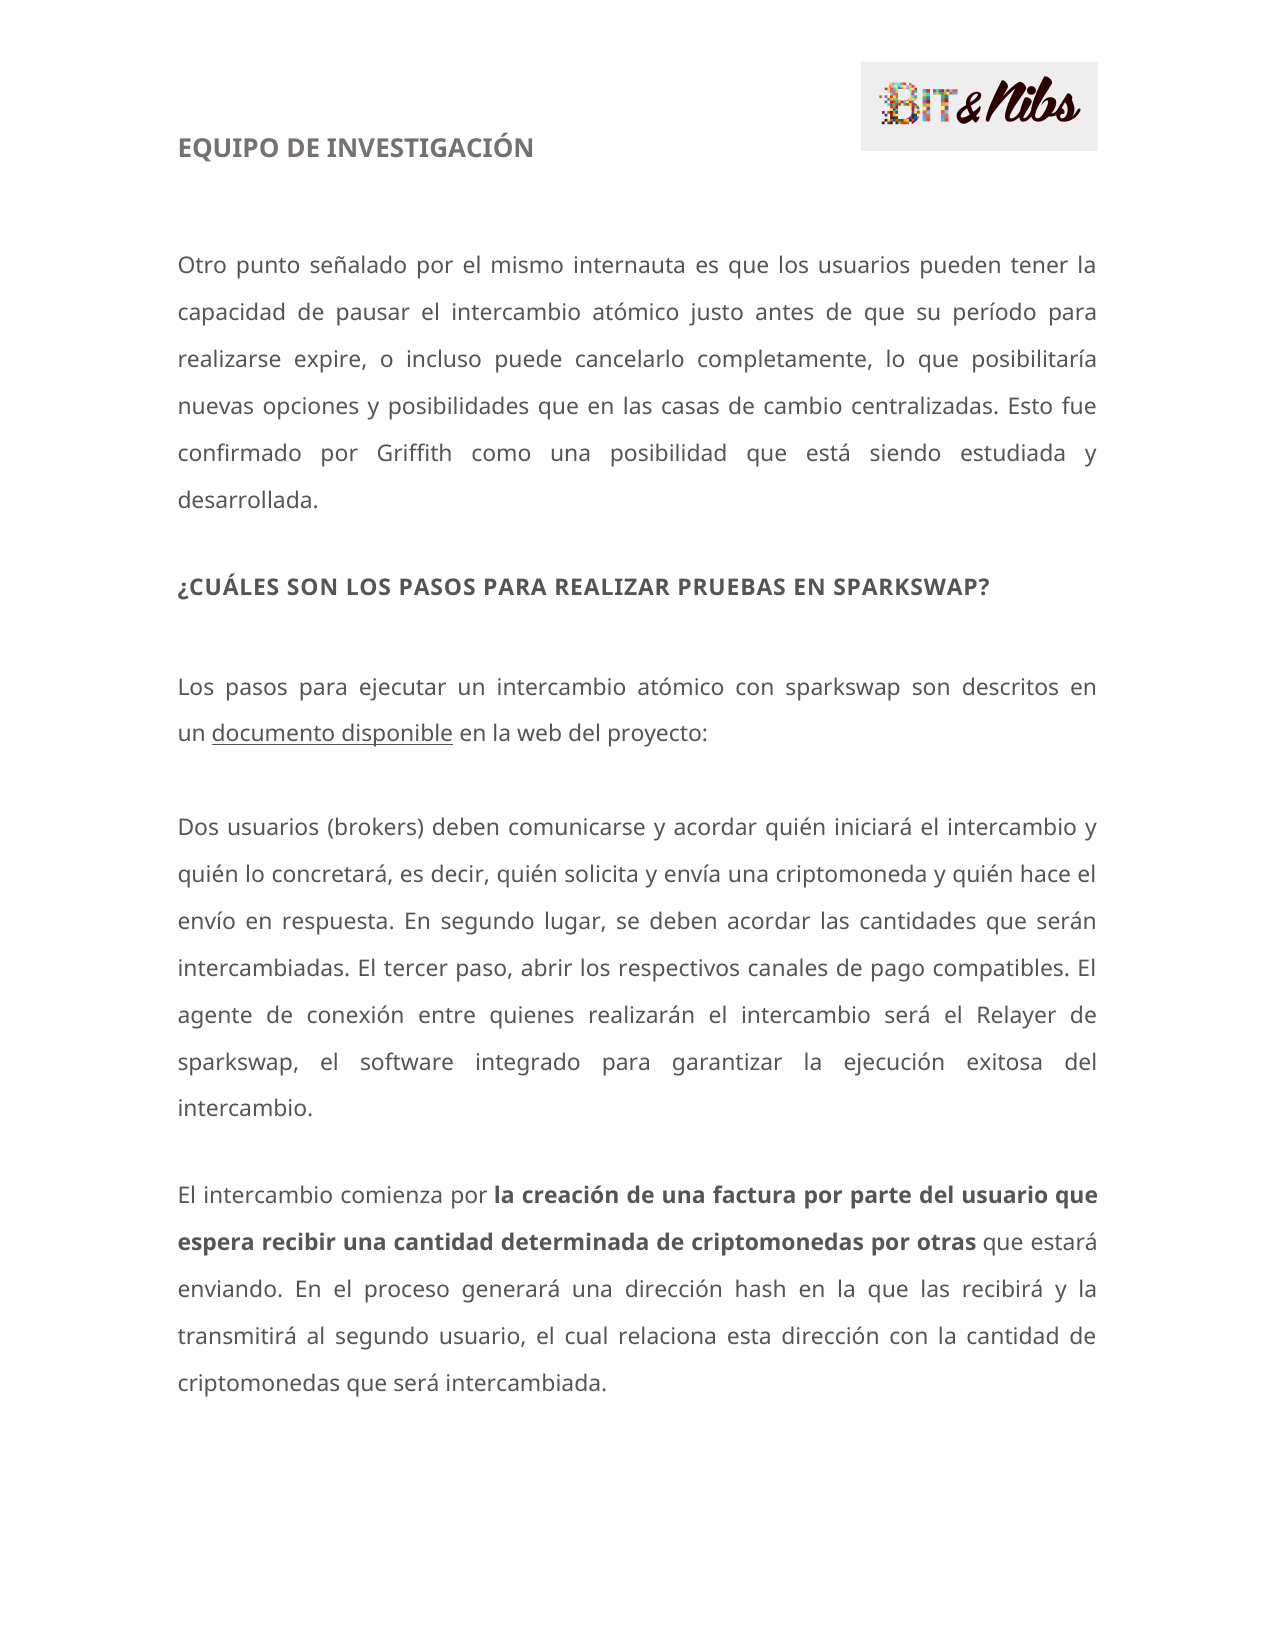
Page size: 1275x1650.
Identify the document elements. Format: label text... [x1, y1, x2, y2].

text El intercambio comienza por la creación de una factura por parte del usuario que espera recibir una cantidad determinada de criptomonedas por otras que estará enviando. En el proceso generará una dirección hash en la que las recibirá y la transmitirá al segundo usuario, el cual relaciona esta dirección con la cantidad de criptomonedas que será intercambiada. [177, 1179, 1098, 1398]
text Dos usuarios (brokers) deben comunicarse y acordar quién iniciará el intercambio y quién lo concretará, es decir, quién solicita y envía una criptomoneda y quién hace el envío en respuesta. En segundo lugar, se deben acordar las cantidades que serán intercambiadas. El tercer paso, abrir los respectivos canales de pago compatibles. El agente de conexión entre quienes realizarán el intercambio será el Relayer de sparkswap, el software integrado para garantizar la ejecución exitosa del intercambio. [177, 811, 1098, 1124]
subtitle ¿CUÁLES SON LOS PASOS PARA REALIZAR PRUEBAS EN SPARKSWAP? [177, 571, 1098, 602]
text Los pasos para ejecutar un intercambio atómico con sparkswap son descritos en un documento disponible en la web del proyecto: [177, 671, 1098, 749]
picture [860, 62, 1098, 151]
text Otro punto señalado por el mismo internauta es que los usuarios pueden tener la capacidad de pausar el intercambio atómico justo antes de que su período para realizarse expire, o incluso puede cancelarlo completamente, lo que posibilitaría nuevas opciones y posibilidades que en las casas de cambio centralizadas. Esto fue confirmado por Griffith como una posibilidad que está siendo estudiada y desarrollada. [177, 249, 1098, 515]
